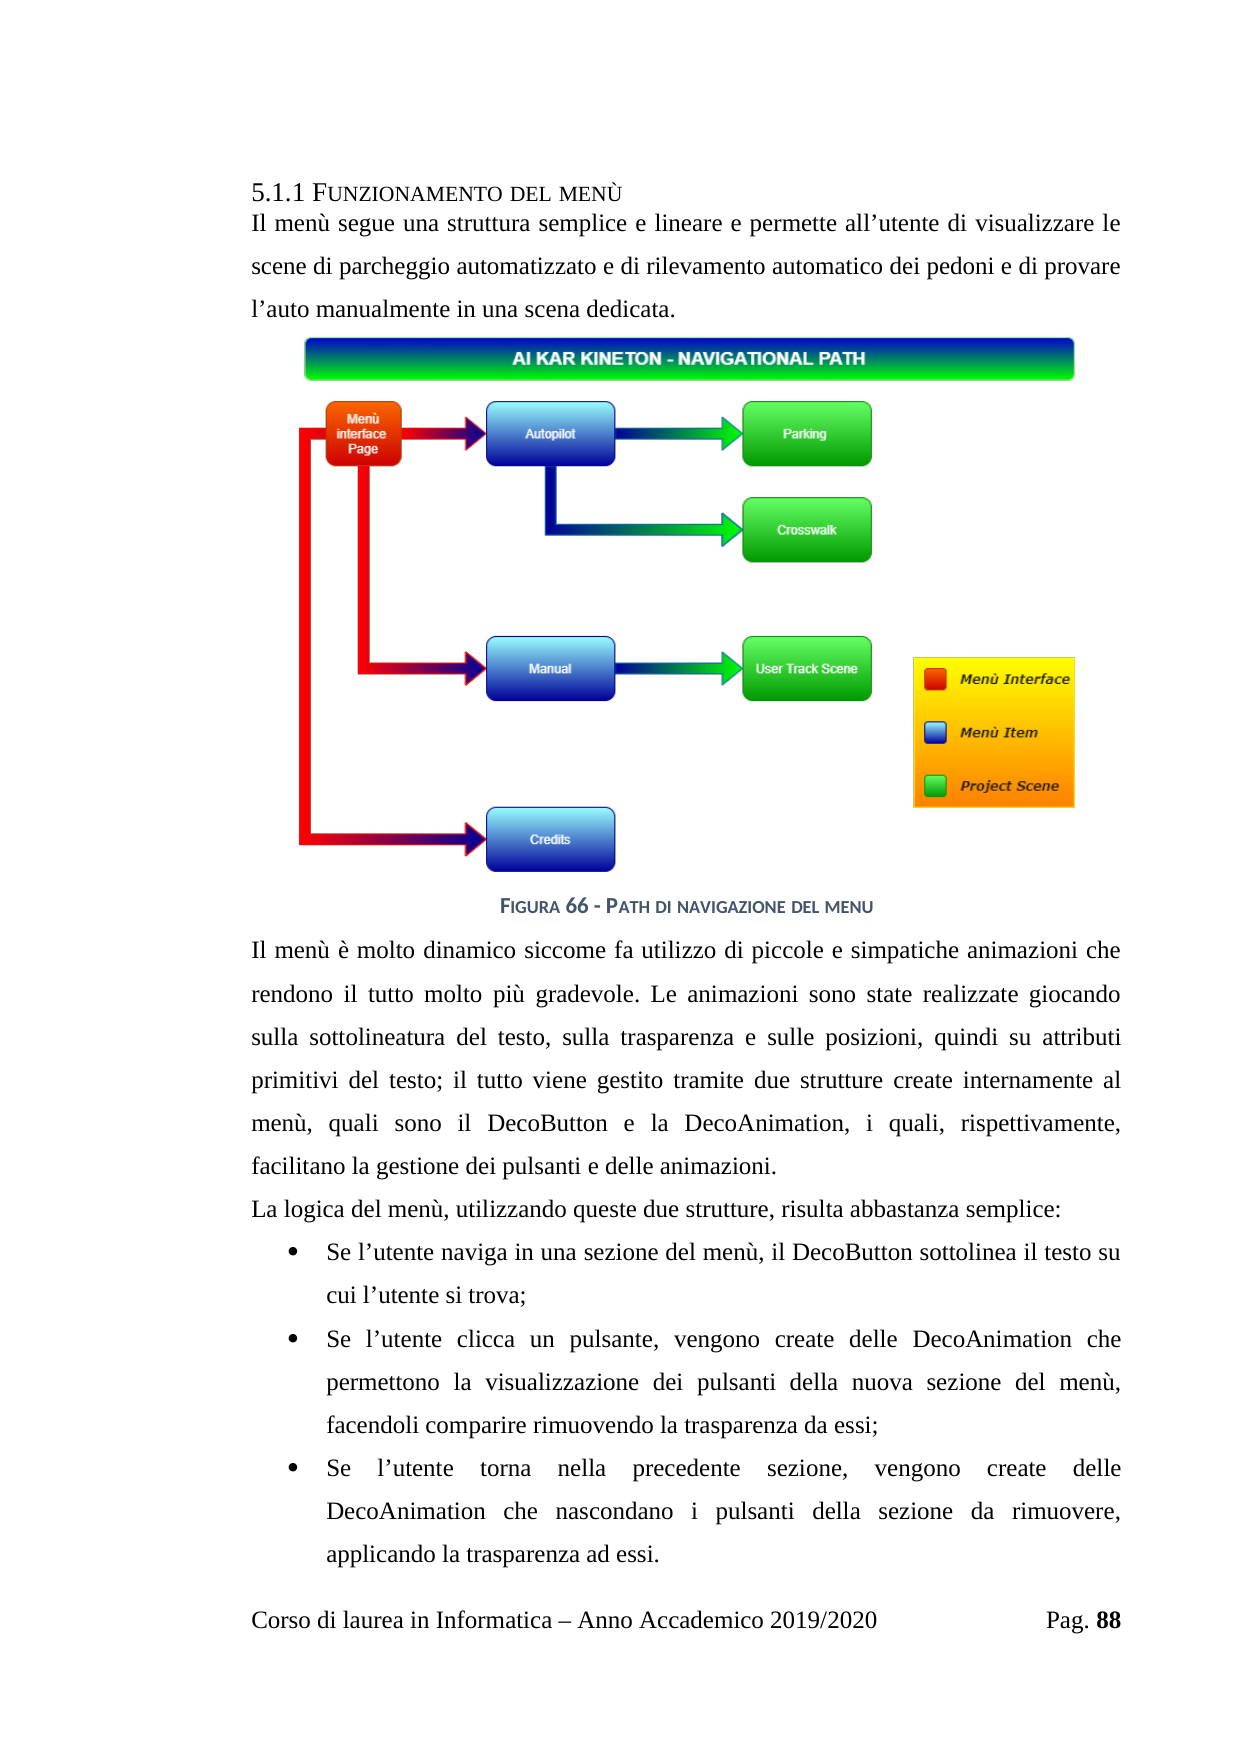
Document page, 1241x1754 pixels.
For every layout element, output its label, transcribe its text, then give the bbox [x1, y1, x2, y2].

text Figura 66 - Path di navigazione del menu [251, 891, 1122, 919]
text Il menù è molto dinamico siccome fa utilizzo di piccole e simpatiche animazioni che rendono il tutto molto più gradevole. Le animazioni sono state realizzate giocando sulla sottolineatura del testo, sulla trasparenza e sulle posizioni, quindi su attributi primitivi del testo; il tutto viene gestito tramite due strutture create internamente al menù, quali sono il DecoButton e la DecoAnimation, i quali, rispettivamente, facilitano la gestione dei pulsanti e delle animazioni. [251, 936, 1122, 1180]
picture [298, 337, 1075, 873]
subtitle 5.1.1 Funzionamento del menù [251, 177, 1122, 208]
text La logica del menù, utilizzando queste due strutture, risulta abbastanza semplice: [251, 1194, 1122, 1223]
list Se l’utente torna nella precedente sezione, vengono create delle DecoAnimation che nascondano i pulsanti della sezione da rimuovere, applicando la trasparenza ad essi. [288, 1453, 1122, 1568]
text Il menù segue una struttura semplice e lineare e permette all’utente di visualizzare le scene di parcheggio automatizzato e di rilevamento automatico dei pedoni e di provare l’auto manualmente in una scena dedicata. [251, 208, 1122, 323]
list Se l’utente naviga in una sezione del menù, il DecoButton sottolinea il testo su cui l’utente si trova; [288, 1237, 1122, 1309]
list Se l’utente clicca un pulsante, vengono create delle DecoAnimation che permettono la visualizzazione dei pulsanti della nuova sezione del menù, facendoli comparire rimuovendo la trasparenza da essi; [288, 1324, 1122, 1439]
